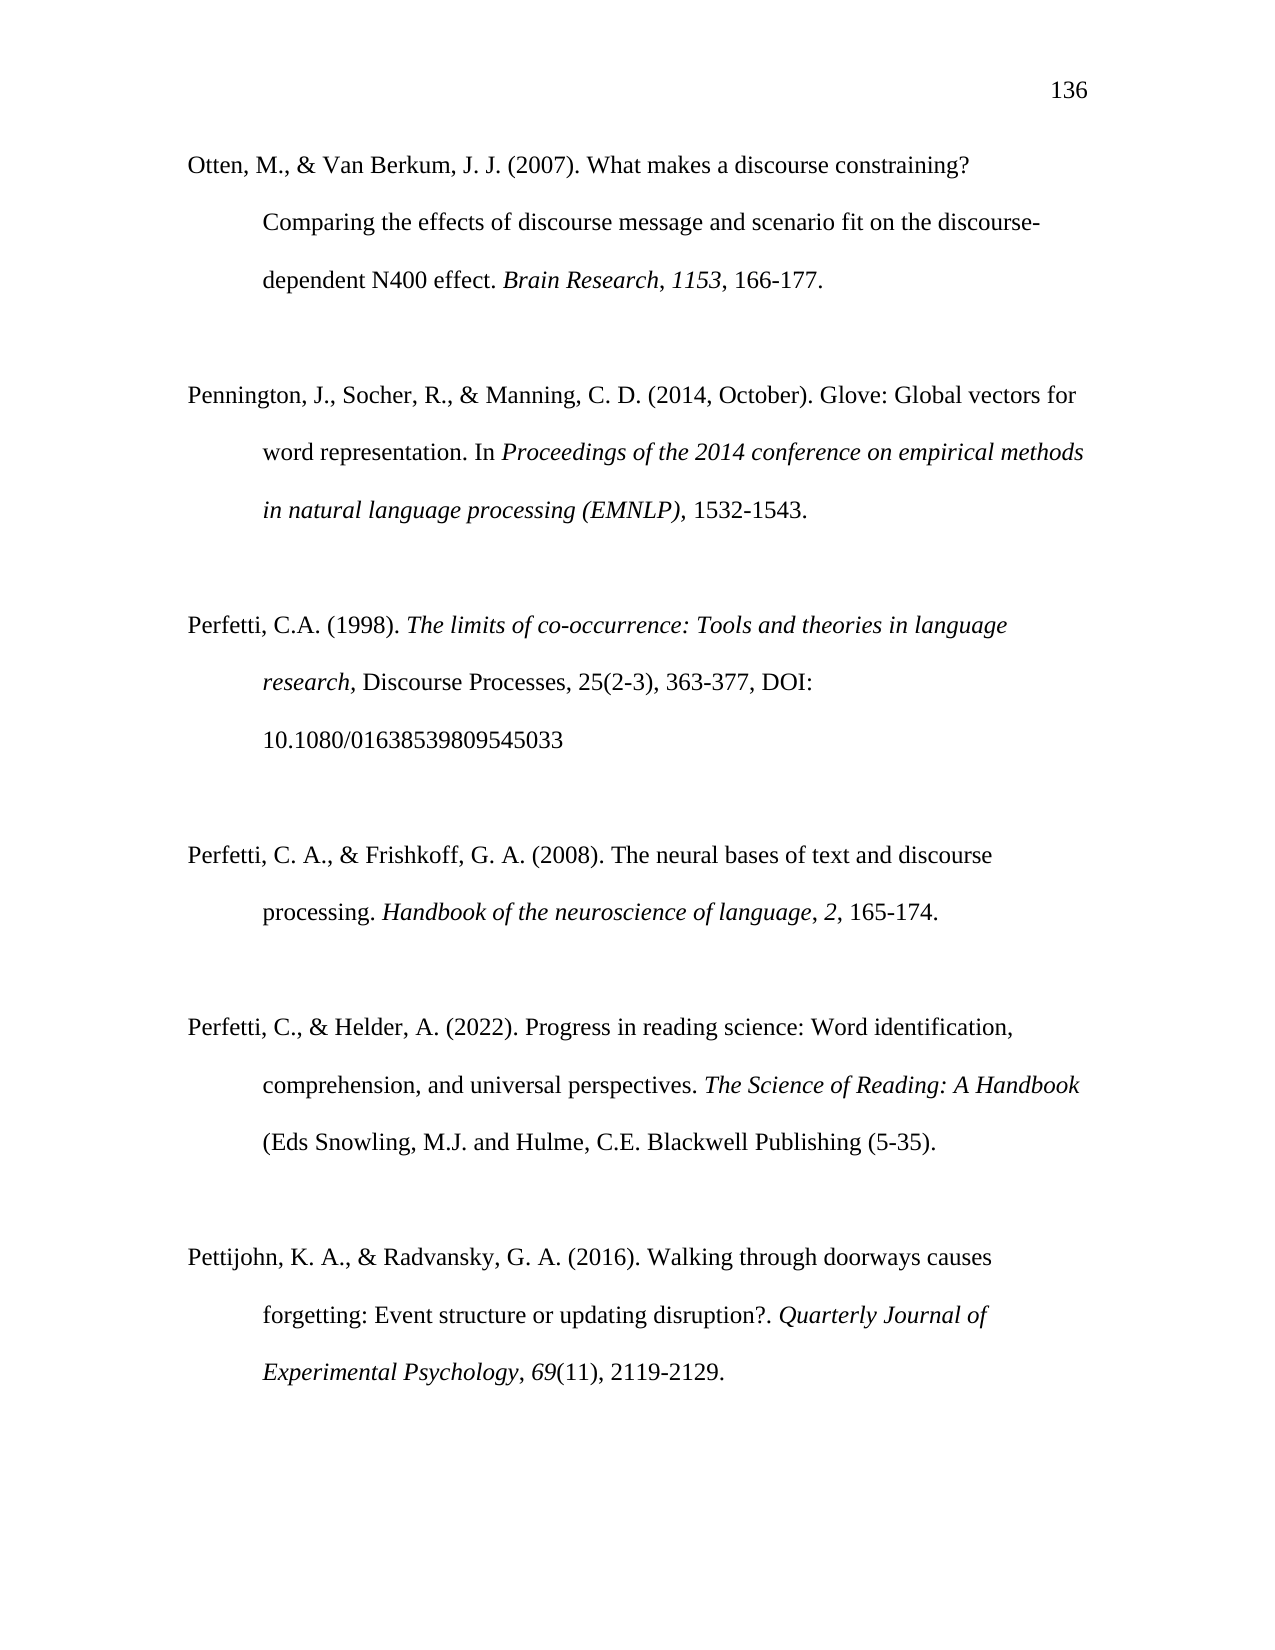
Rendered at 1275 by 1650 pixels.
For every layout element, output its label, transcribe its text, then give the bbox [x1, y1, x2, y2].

text Perfetti, C. A., & Frishkoff, G. A. (2008). The neural bases of text and discourse processing. Handbook of the neuroscience of language, 2, 165-174. [187, 840, 1087, 926]
text Pennington, J., Socher, R., & Manning, C. D. (2014, October). Glove: Global vectors for word representation. In Proceedings of the 2014 conference on empirical methods in natural language processing (EMNLP), 1532-1543. [187, 380, 1087, 524]
text Otten, M., & Van Berkum, J. J. (2007). What makes a discourse constraining? Comparing the effects of discourse message and scenario fit on the discourse-dependent N400 effect. Brain Research, 1153, 166-177. [187, 150, 1087, 294]
text Pettijohn, K. A., & Radvansky, G. A. (2016). Walking through doorways causes forgetting: Event structure or updating disruption?. Quarterly Journal of Experimental Psychology, 69(11), 2119-2129. [187, 1242, 1087, 1386]
text Perfetti, C.A. (1998). The limits of co‐occurrence: Tools and theories in language research, Discourse Processes, 25(2-3), 363-377, DOI: 10.1080/01638539809545033 [187, 610, 1087, 754]
text Perfetti, C., & Helder, A. (2022). Progress in reading science: Word identification, comprehension, and universal perspectives. The Science of Reading: A Handbook (Eds Snowling, M.J. and Hulme, C.E. Blackwell Publishing (5-35). [187, 1012, 1087, 1156]
